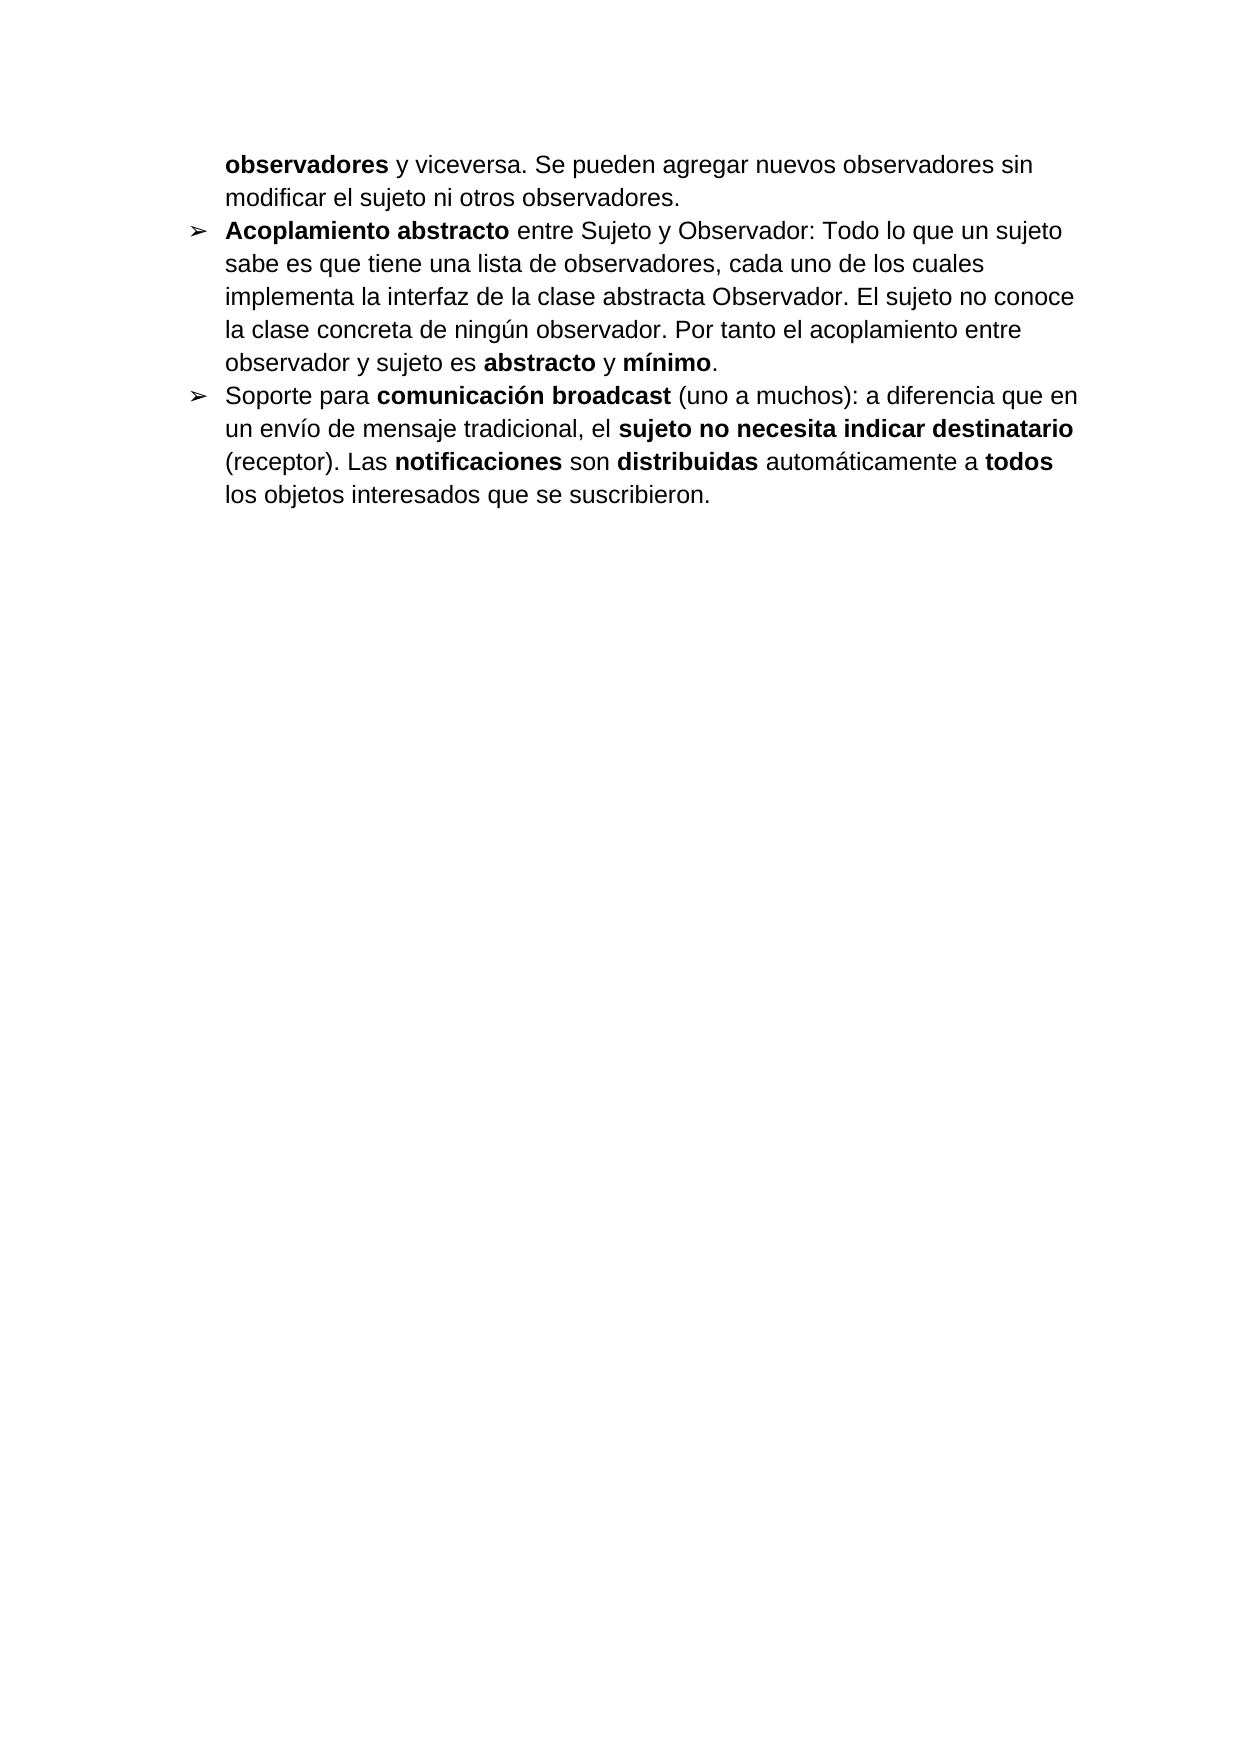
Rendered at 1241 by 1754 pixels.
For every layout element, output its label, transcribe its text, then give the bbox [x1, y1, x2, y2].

list Soporte para comunicación broadcast (uno a muchos): a diferencia que en un envío de mensaje tradicional, el sujeto no necesita indicar destinatario (receptor). Las notificaciones son distribuidas automáticamente a todos los objetos interesados que se suscribieron. [187, 381, 1090, 509]
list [187, 150, 1090, 212]
list Acoplamiento abstracto entre Sujeto y Observador: Todo lo que un sujeto sabe es que tiene una lista de observadores, cada uno de los cuales implementa la interfaz de la clase abstracta Observador. El sujeto no conoce la clase concreta de ningún observador. Por tanto el acoplamiento entre observador y sujeto es abstracto y mínimo. [187, 216, 1090, 377]
